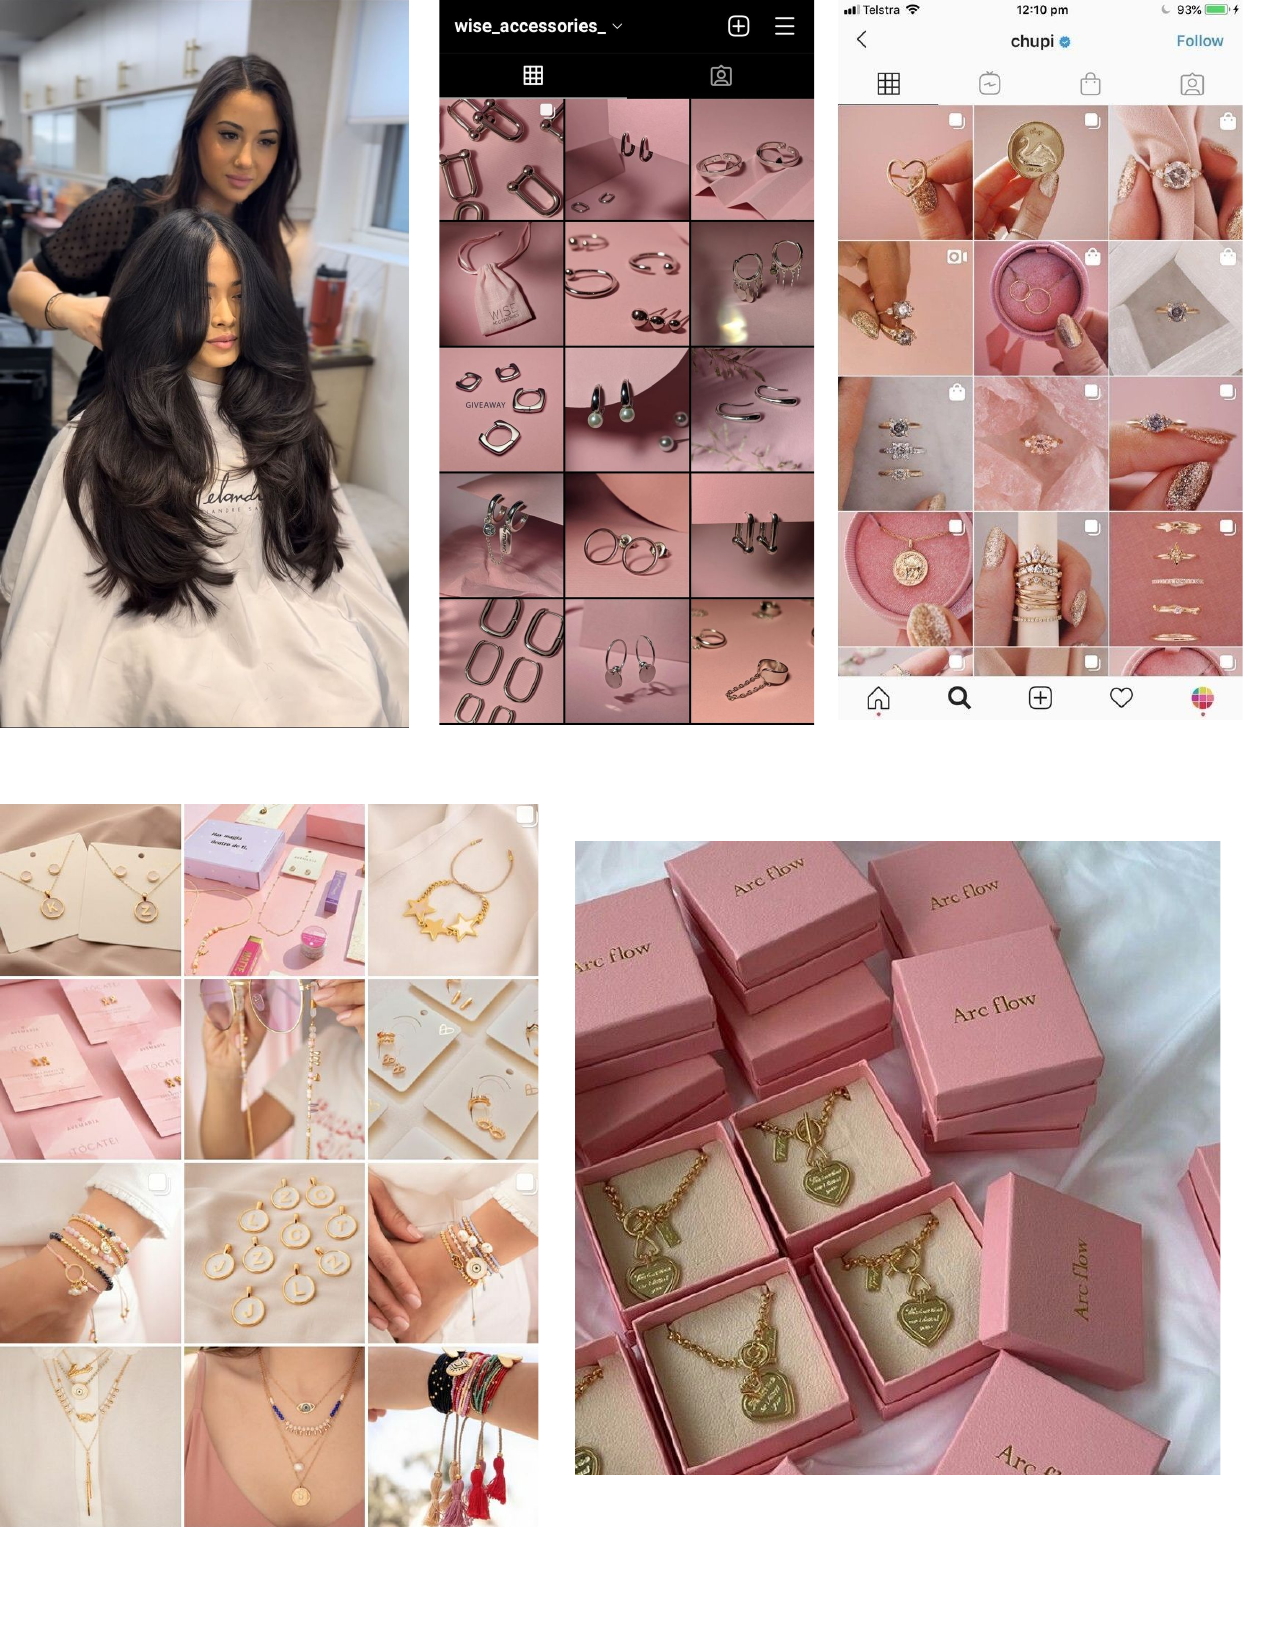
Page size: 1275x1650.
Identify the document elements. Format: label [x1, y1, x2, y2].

picture [575, 841, 1221, 1475]
picture [439, 0, 815, 725]
picture [837, 0, 1243, 720]
picture [0, 804, 539, 1527]
picture [0, 0, 409, 728]
